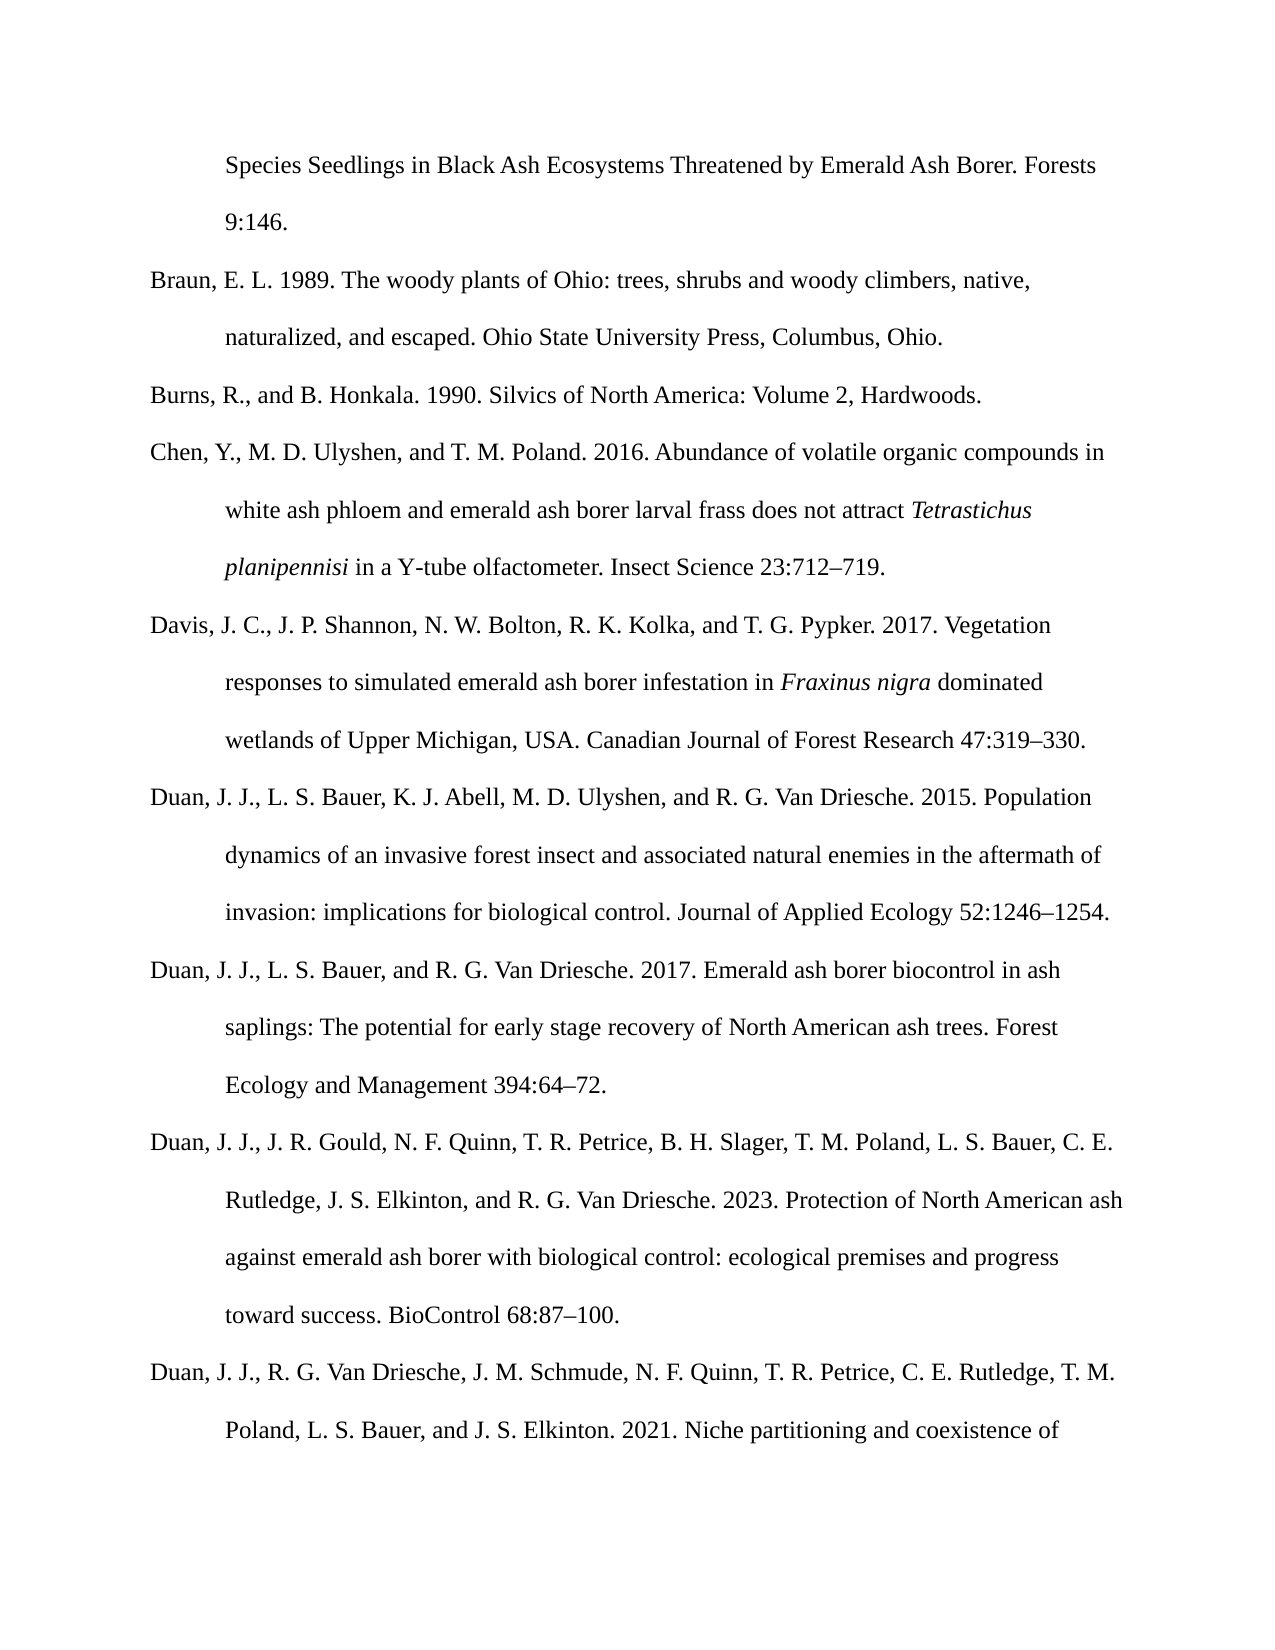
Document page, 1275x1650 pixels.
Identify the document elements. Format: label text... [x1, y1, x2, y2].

text Davis, J. C., J. P. Shannon, N. W. Bolton, R. K. Kolka, and T. G. Pypker. 2017. Vegetation responses to simulated emerald ash borer infestation in Fraxinus nigra dominated wetlands of Upper Michigan, USA. Canadian Journal of Forest Research 47:319–330. [150, 610, 1125, 754]
text Duan, J. J., J. R. Gould, N. F. Quinn, T. R. Petrice, B. H. Slager, T. M. Poland, L. S. Bauer, C. E. Rutledge, J. S. Elkinton, and R. G. Van Driesche. 2023. Protection of North American ash against emerald ash borer with biological control: ecological premises and progress toward success. BioControl 68:87–100. [150, 1127, 1125, 1329]
text Chen, Y., M. D. Ulyshen, and T. M. Poland. 2016. Abundance of volatile organic compounds in white ash phloem and emerald ash borer larval frass does not attract Tetrastichus planipennisi in a Y‐tube olfactometer. Insect Science 23:712–719. [150, 437, 1125, 581]
text Braun, E. L. 1989. The woody plants of Ohio: trees, shrubs and woody climbers, native, naturalized, and escaped. Ohio State University Press, Columbus, Ohio. [150, 265, 1125, 351]
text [150, 150, 1125, 236]
text Duan, J. J., L. S. Bauer, K. J. Abell, M. D. Ulyshen, and R. G. Van Driesche. 2015. Population dynamics of an invasive forest insect and associated natural enemies in the aftermath of invasion: implications for biological control. Journal of Applied Ecology 52:1246–1254. [150, 782, 1125, 926]
text Duan, J. J., L. S. Bauer, and R. G. Van Driesche. 2017. Emerald ash borer biocontrol in ash saplings: The potential for early stage recovery of North American ash trees. Forest Ecology and Management 394:64–72. [150, 955, 1125, 1099]
text Burns, R., and B. Honkala. 1990. Silvics of North America: Volume 2, Hardwoods. [150, 380, 1125, 409]
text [150, 1357, 1125, 1444]
